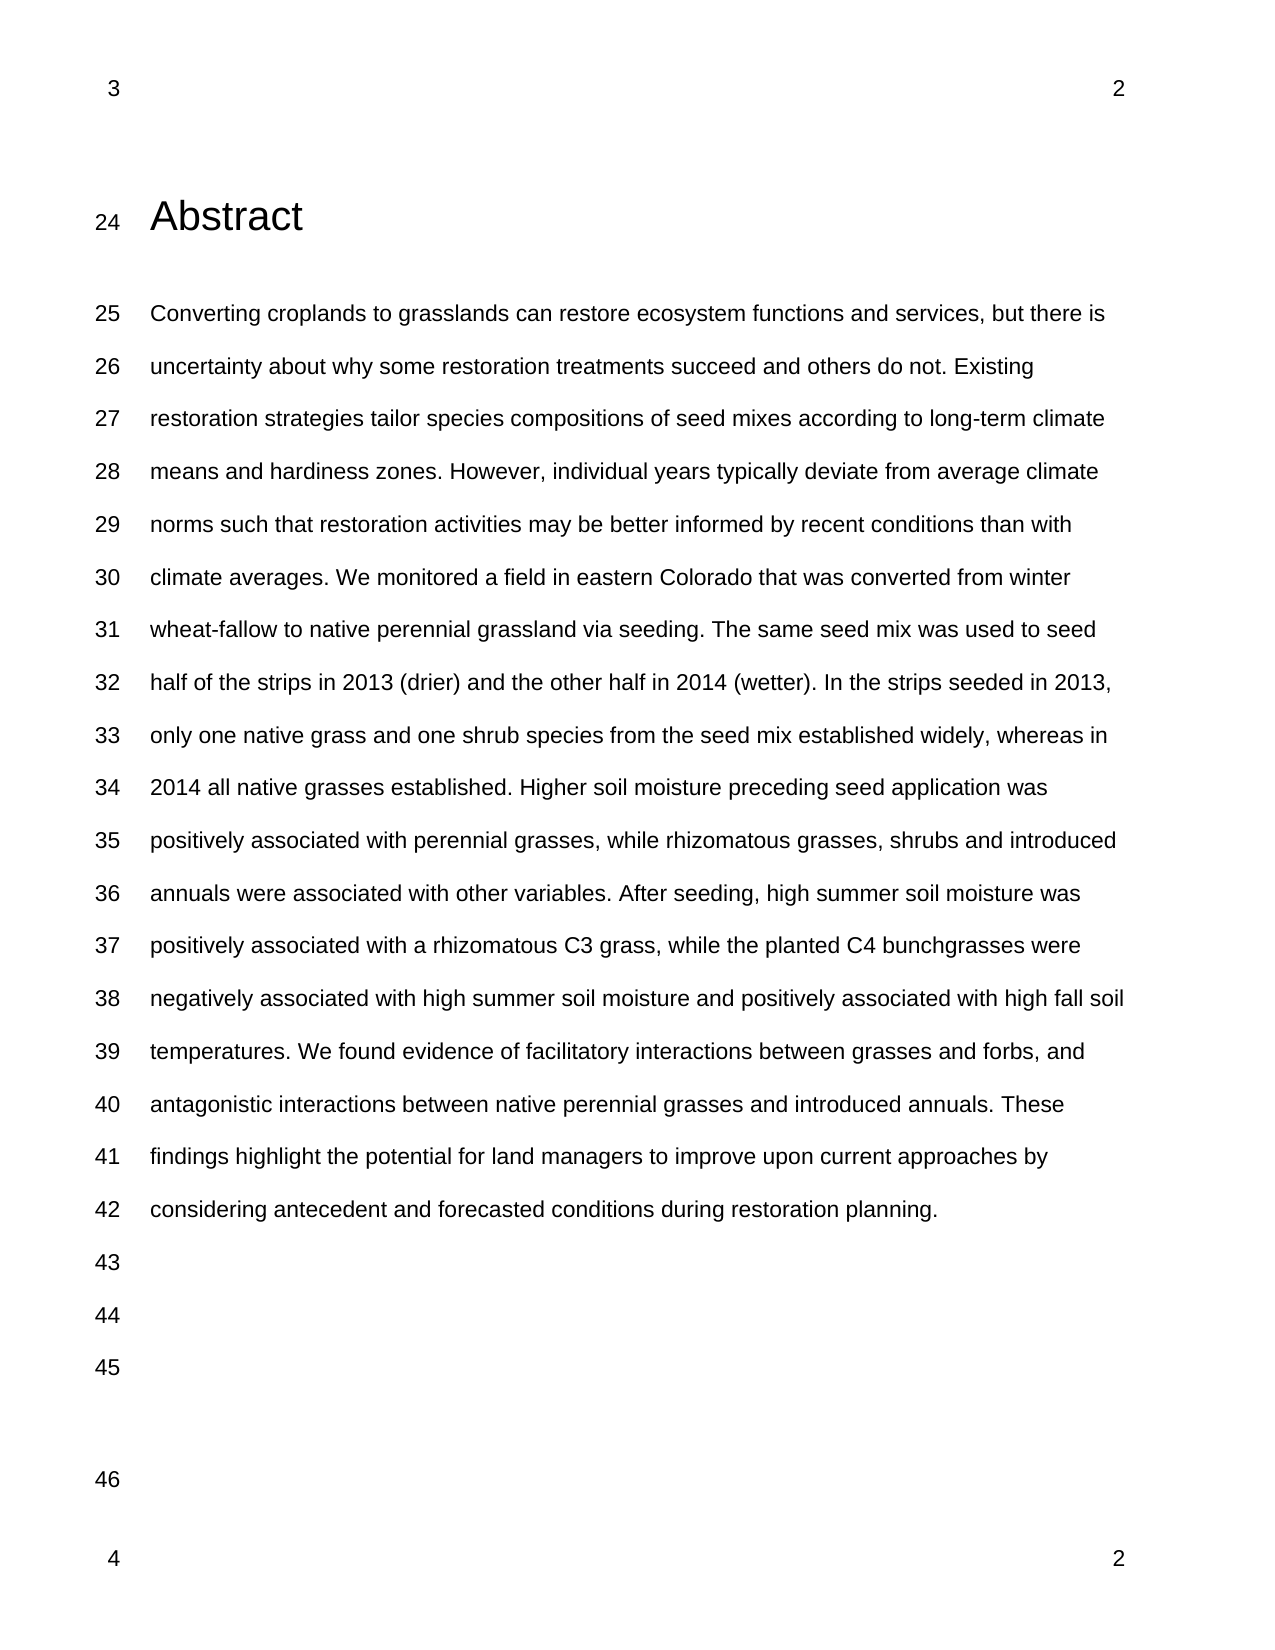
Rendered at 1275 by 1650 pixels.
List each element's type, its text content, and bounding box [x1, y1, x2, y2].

subtitle Abstract [150, 192, 1125, 239]
text Converting croplands to grasslands can restore ecosystem functions and services, but there is uncertainty about why some restoration treatments succeed and others do not. Existing restoration strategies tailor species compositions of seed mixes according to long-term climate means and hardiness zones. However, individual years typically deviate from average climate norms such that restoration activities may be better informed by recent conditions than with climate averages. We monitored a field in eastern Colorado that was converted from winter wheat-fallow to native perennial grassland via seeding. The same seed mix was used to seed half of the strips in 2013 (drier) and the other half in 2014 (wetter). In the strips seeded in 2013, only one native grass and one shrub species from the seed mix established widely, whereas in 2014 all native grasses established. Higher soil moisture preceding seed application was positively associated with perennial grasses, while rhizomatous grasses, shrubs and introduced annuals were associated with other variables. After seeding, high summer soil moisture was positively associated with a rhizomatous C3 grass, while the planted C4 bunchgrasses were negatively associated with high summer soil moisture and positively associated with high fall soil temperatures. We found evidence of facilitatory interactions between grasses and forbs, and antagonistic interactions between native perennial grasses and introduced annuals. These findings highlight the potential for land managers to improve upon current approaches by considering antecedent and forecasted conditions during restoration planning. [150, 300, 1125, 1222]
